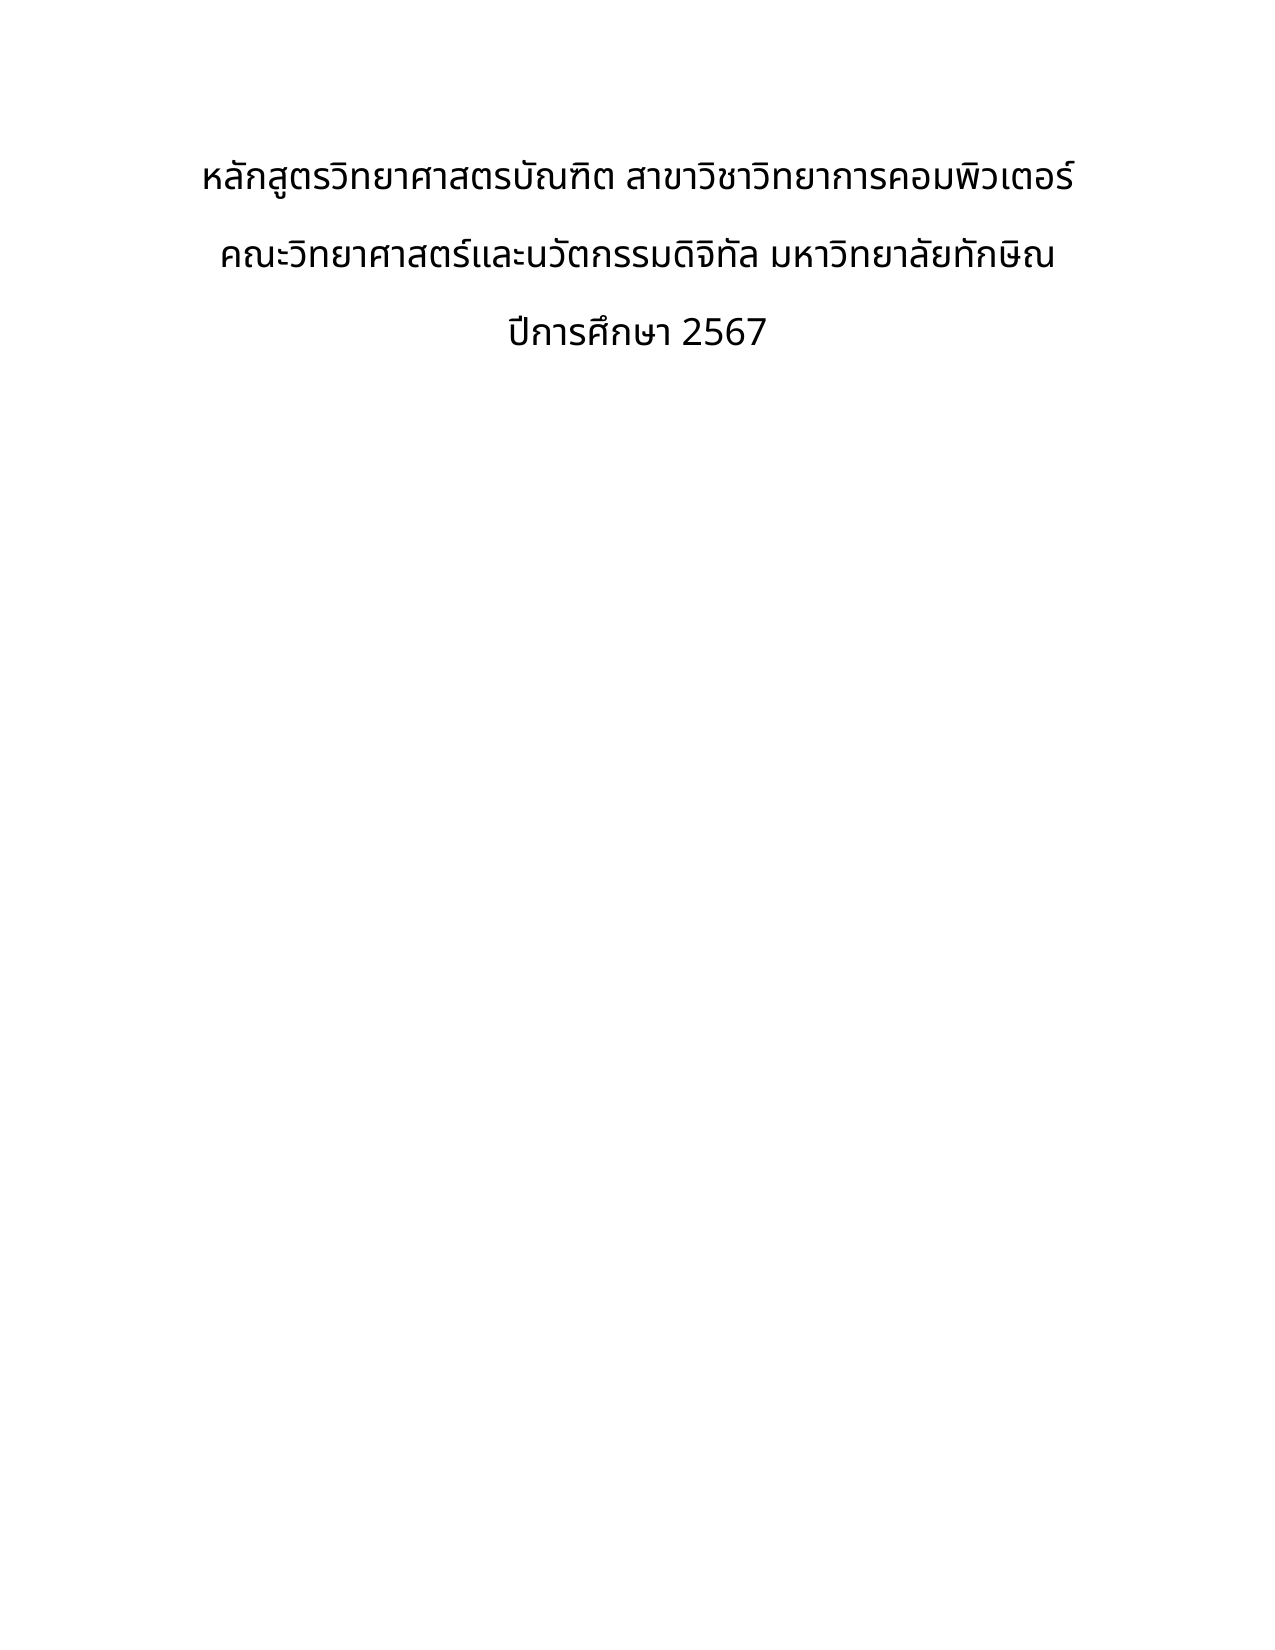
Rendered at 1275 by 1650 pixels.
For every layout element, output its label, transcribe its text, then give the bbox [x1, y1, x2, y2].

text ปีการศึกษา 2567 [150, 306, 1125, 363]
text คณะวิทยาศาสตร์และนวัตกรรมดิจิทัล มหาวิทยาลัยทักษิณ [150, 228, 1125, 284]
text หลักสูตรวิทยาศาสตรบัณฑิต สาขาวิชาวิทยาการคอมพิวเตอร์ [150, 150, 1125, 207]
